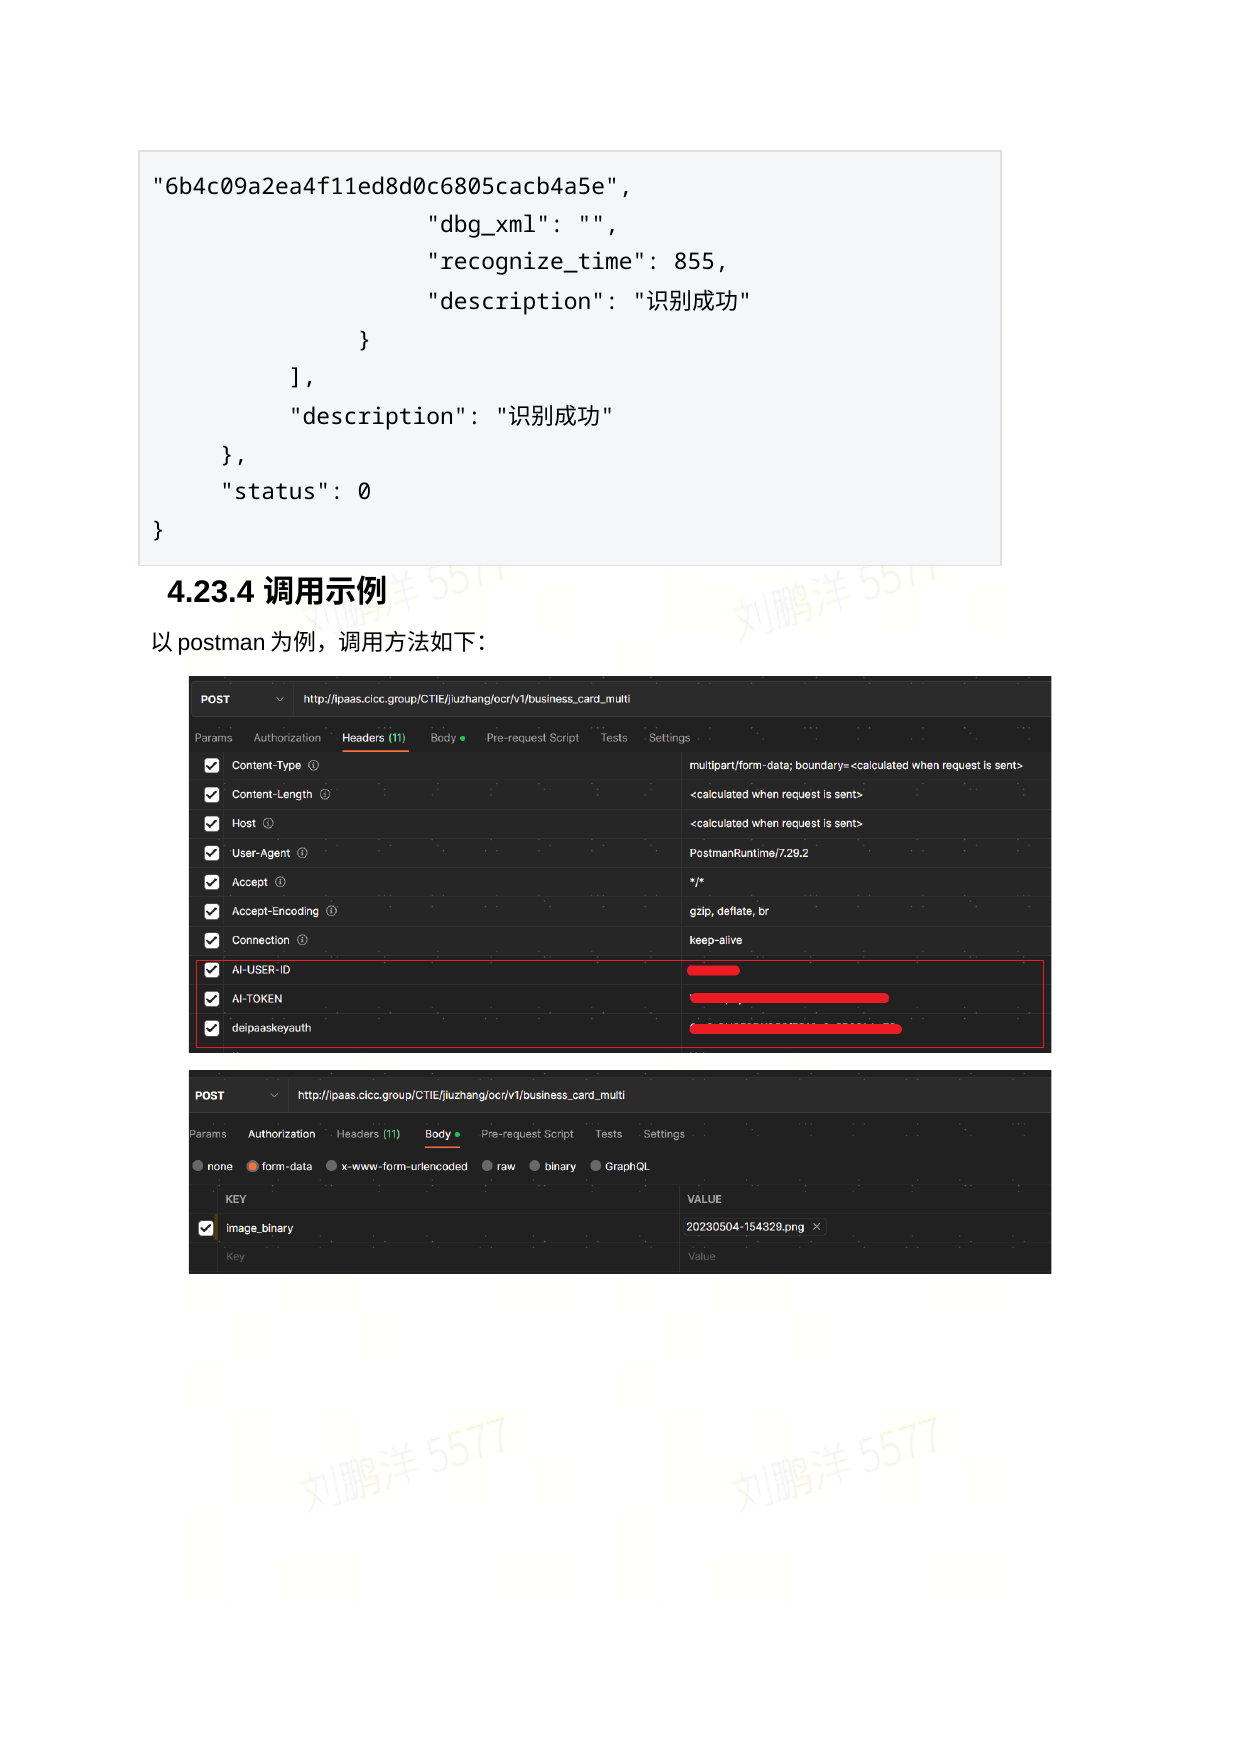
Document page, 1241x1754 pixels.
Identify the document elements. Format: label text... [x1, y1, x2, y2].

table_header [140, 152, 1000, 565]
text 以postman为例，调用方法如下： [150, 624, 1090, 657]
picture [188, 150, 1052, 624]
picture [188, 657, 1052, 1604]
